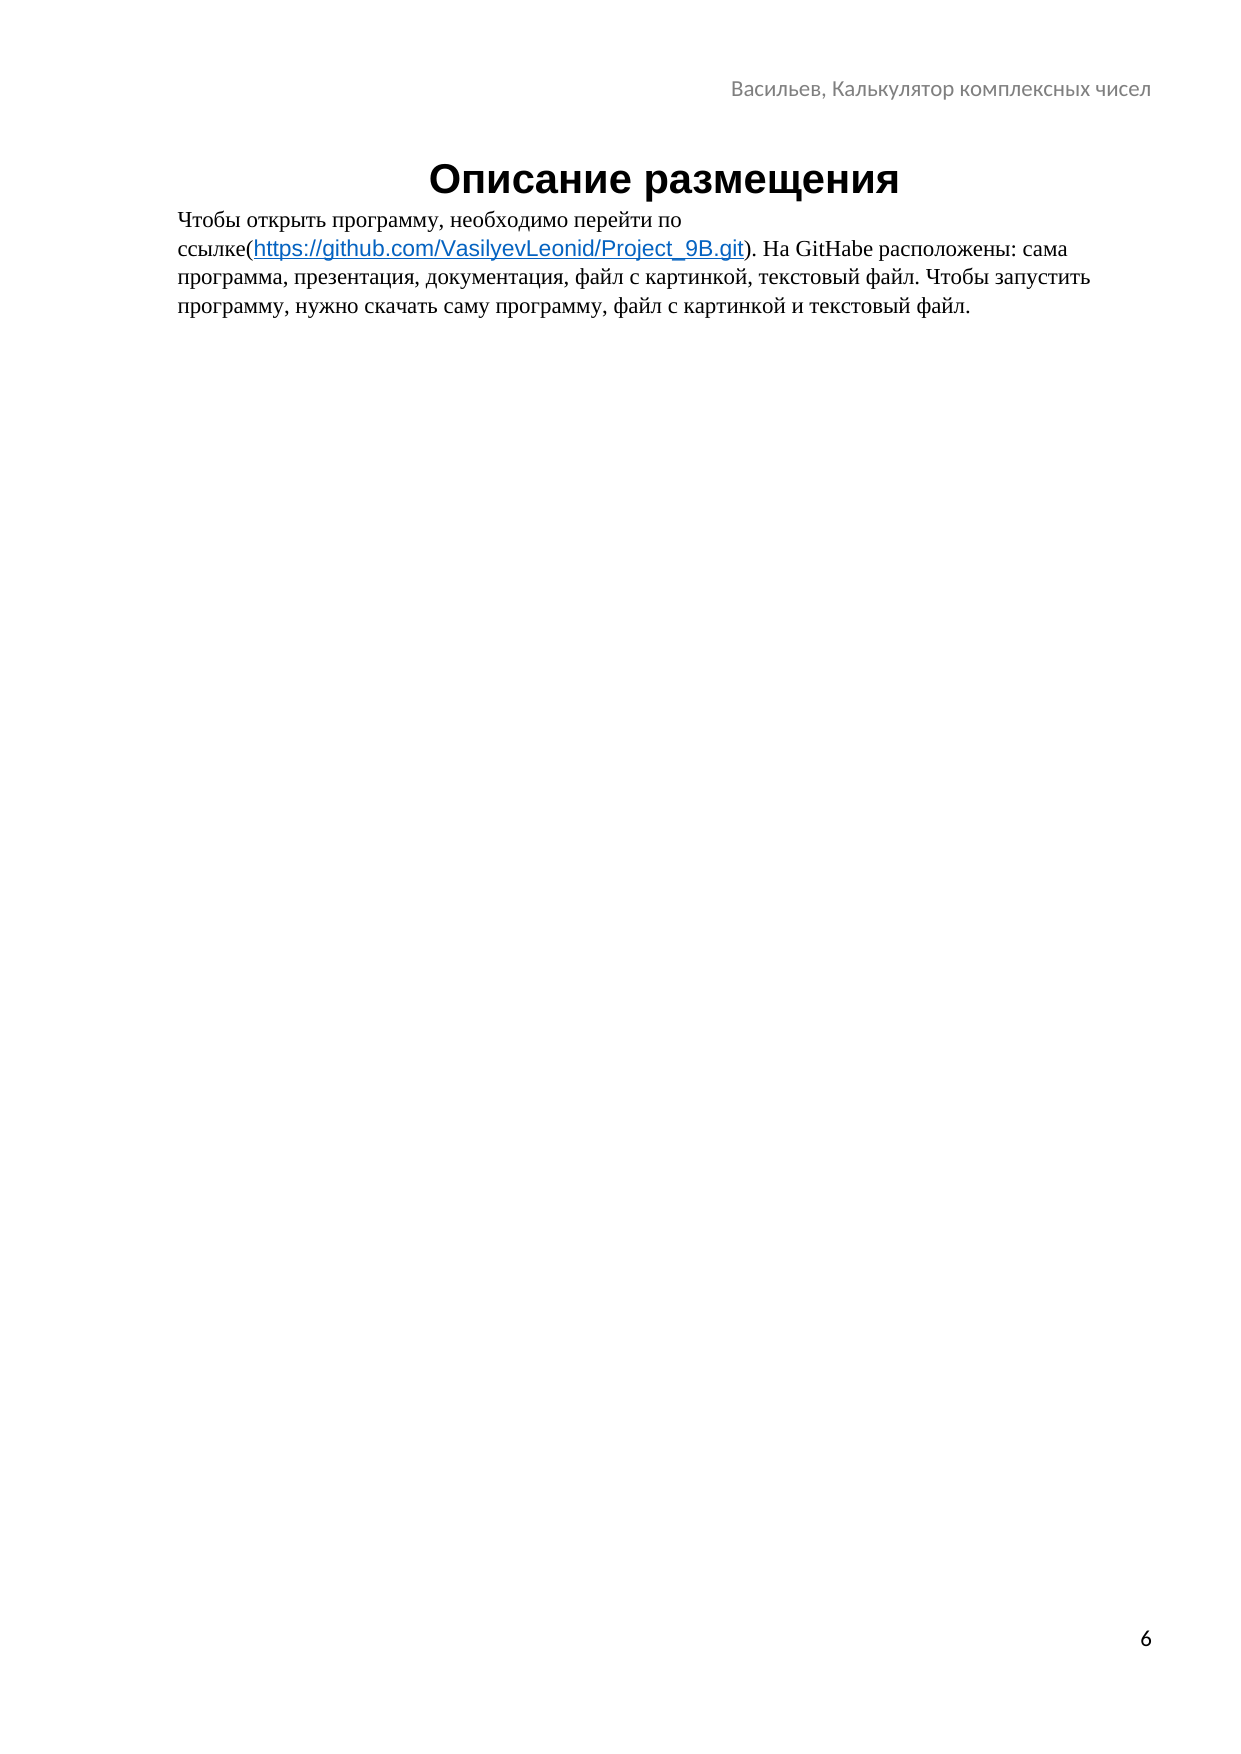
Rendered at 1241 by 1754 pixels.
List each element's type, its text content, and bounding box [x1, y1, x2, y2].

subtitle Описание размещения [177, 155, 1152, 203]
text Чтобы открыть программу, необходимо перейти по ссылке(https://github.com/VasilyevLeonid/Project_9B.git). На GitHabe расположены: сама программа, презентация, документация, файл с картинкой, текстовый файл. Чтобы запустить программу, нужно скачать саму программу, файл с картинкой и текстовый файл. [177, 206, 1152, 318]
